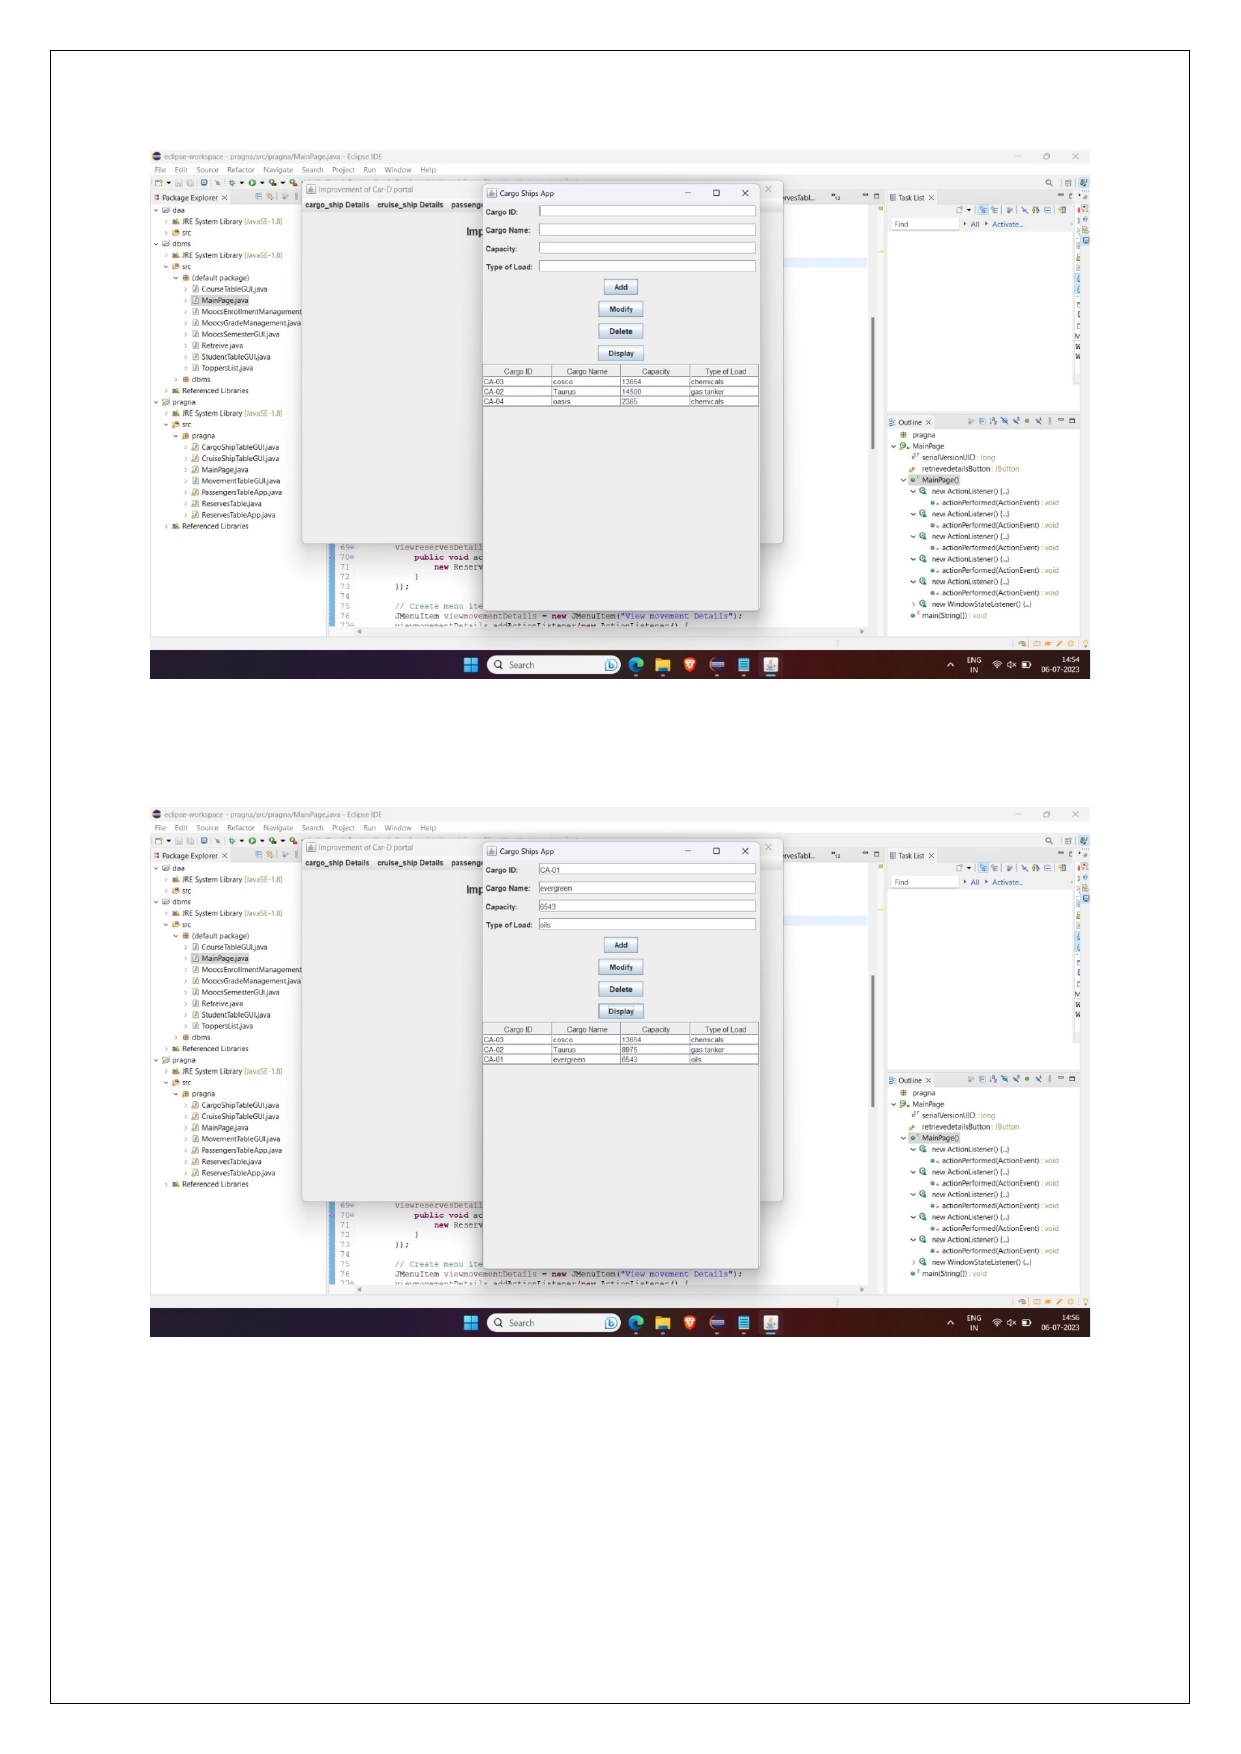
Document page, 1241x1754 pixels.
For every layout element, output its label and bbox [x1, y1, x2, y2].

picture [150, 807, 1091, 1337]
picture [150, 150, 1091, 679]
